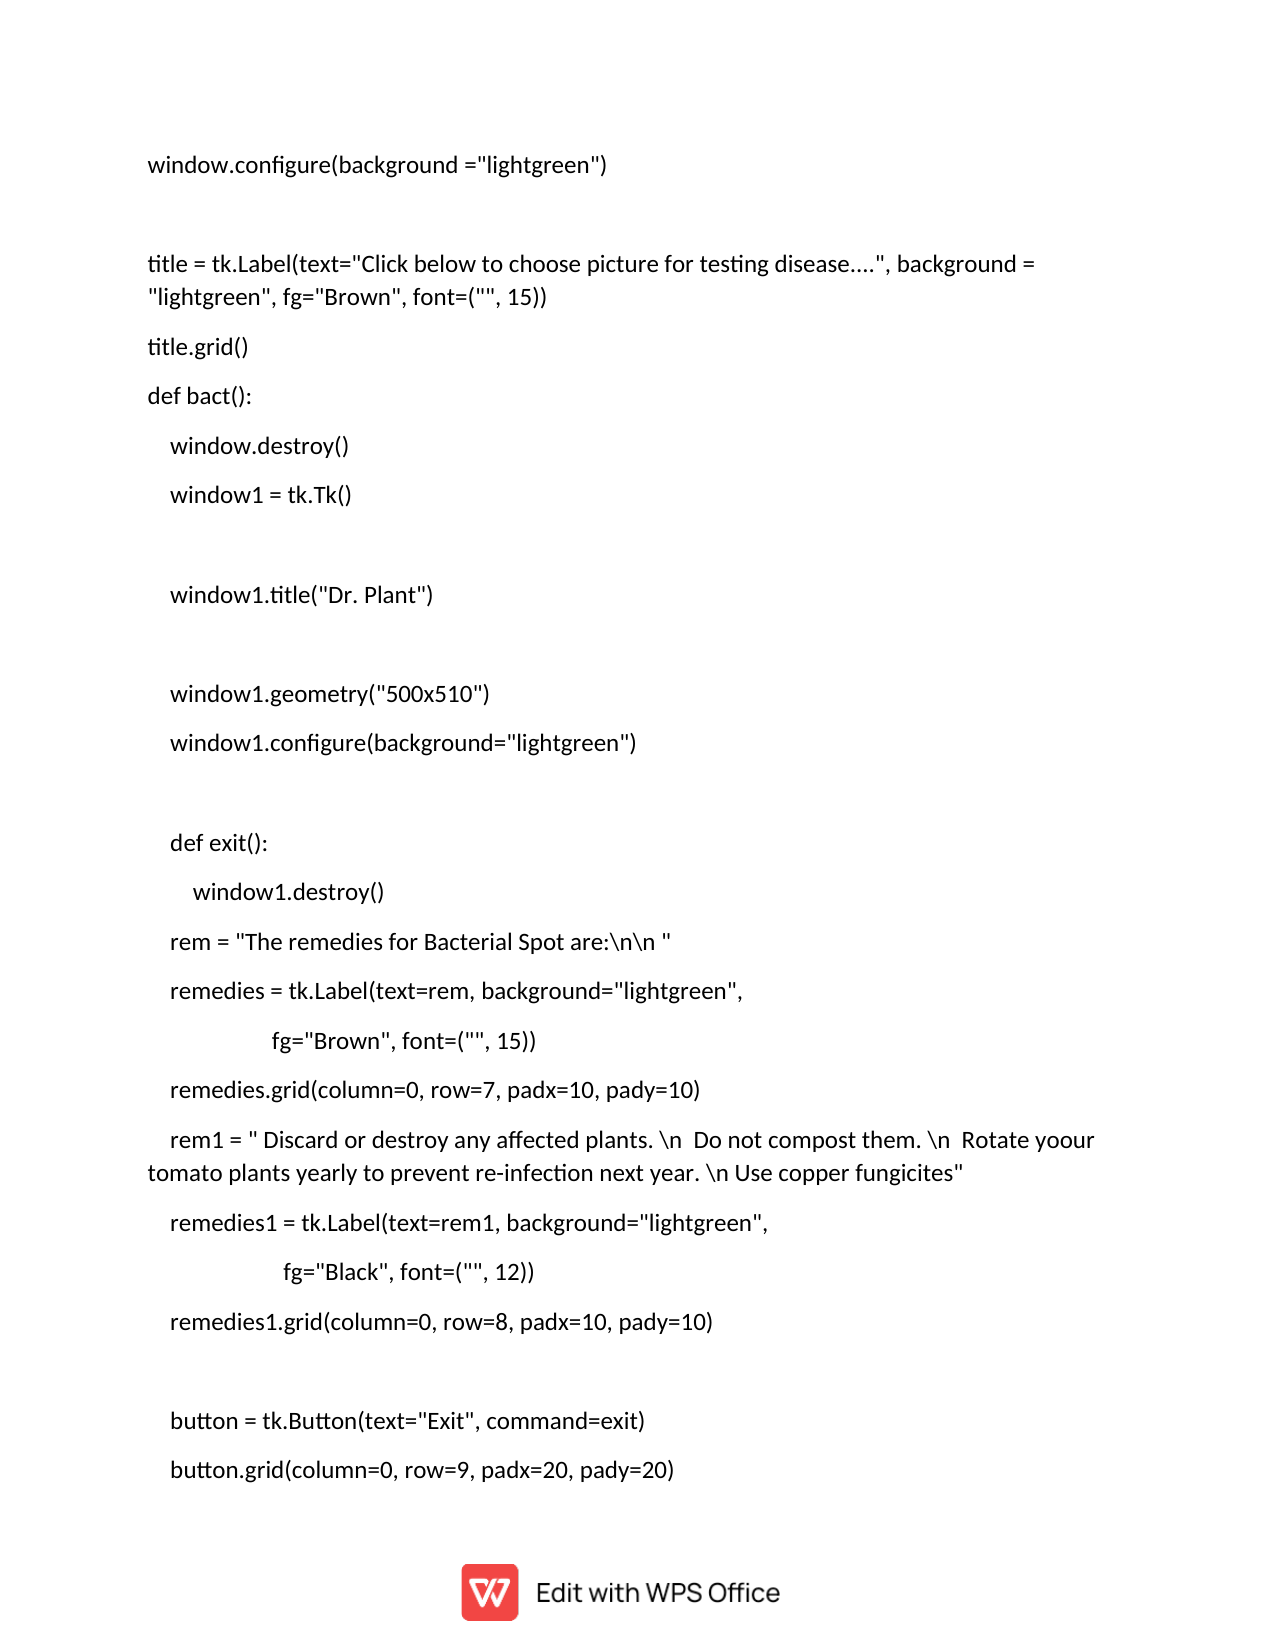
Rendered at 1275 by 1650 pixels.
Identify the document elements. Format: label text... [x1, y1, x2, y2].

text remedies.grid(column=0, row=7, padx=10, pady=10) [147, 1075, 1158, 1105]
text window1.geometry("500x510") [147, 678, 1158, 708]
text remedies = tk.Label(text=rem, background="lightgreen", [147, 976, 1158, 1006]
text title = tk.Label(text="Click below to choose picture for testing disease....", background = "lightgreen", fg="Brown", font=("", 15)) [147, 248, 1158, 312]
picture [461, 1564, 781, 1621]
text button.grid(column=0, row=9, padx=20, pady=20) [147, 1455, 1158, 1485]
text fg="Brown", font=("", 15)) [147, 1025, 1158, 1056]
text window1 = tk.Tk() [147, 480, 1158, 510]
text def bact(): [147, 381, 1158, 411]
text title.grid() [147, 331, 1158, 361]
text remedies1 = tk.Label(text=rem1, background="lightgreen", [147, 1207, 1158, 1237]
text rem = "The remedies for Bacterial Spot are:\n\n " [147, 926, 1158, 956]
text rem1 = " Discard or destroy any affected plants. \n Do not compost them. \n Rotate yoour tomato plants yearly to prevent re-infection next year. \n Use copper fungicites" [147, 1124, 1158, 1188]
text def exit(): [147, 827, 1158, 857]
text window1.destroy() [147, 876, 1158, 907]
text window.configure(background ="lightgreen") [147, 149, 1158, 180]
text remedies1.grid(column=0, row=8, padx=10, pady=10) [147, 1306, 1158, 1336]
text fg="Black", font=("", 12)) [147, 1256, 1158, 1287]
text button = tk.Button(text="Exit", command=exit) [147, 1405, 1158, 1436]
text window1.title("Dr. Plant") [147, 579, 1158, 609]
text window.destroy() [147, 430, 1158, 461]
text window1.configure(background="lightgreen") [147, 728, 1158, 758]
